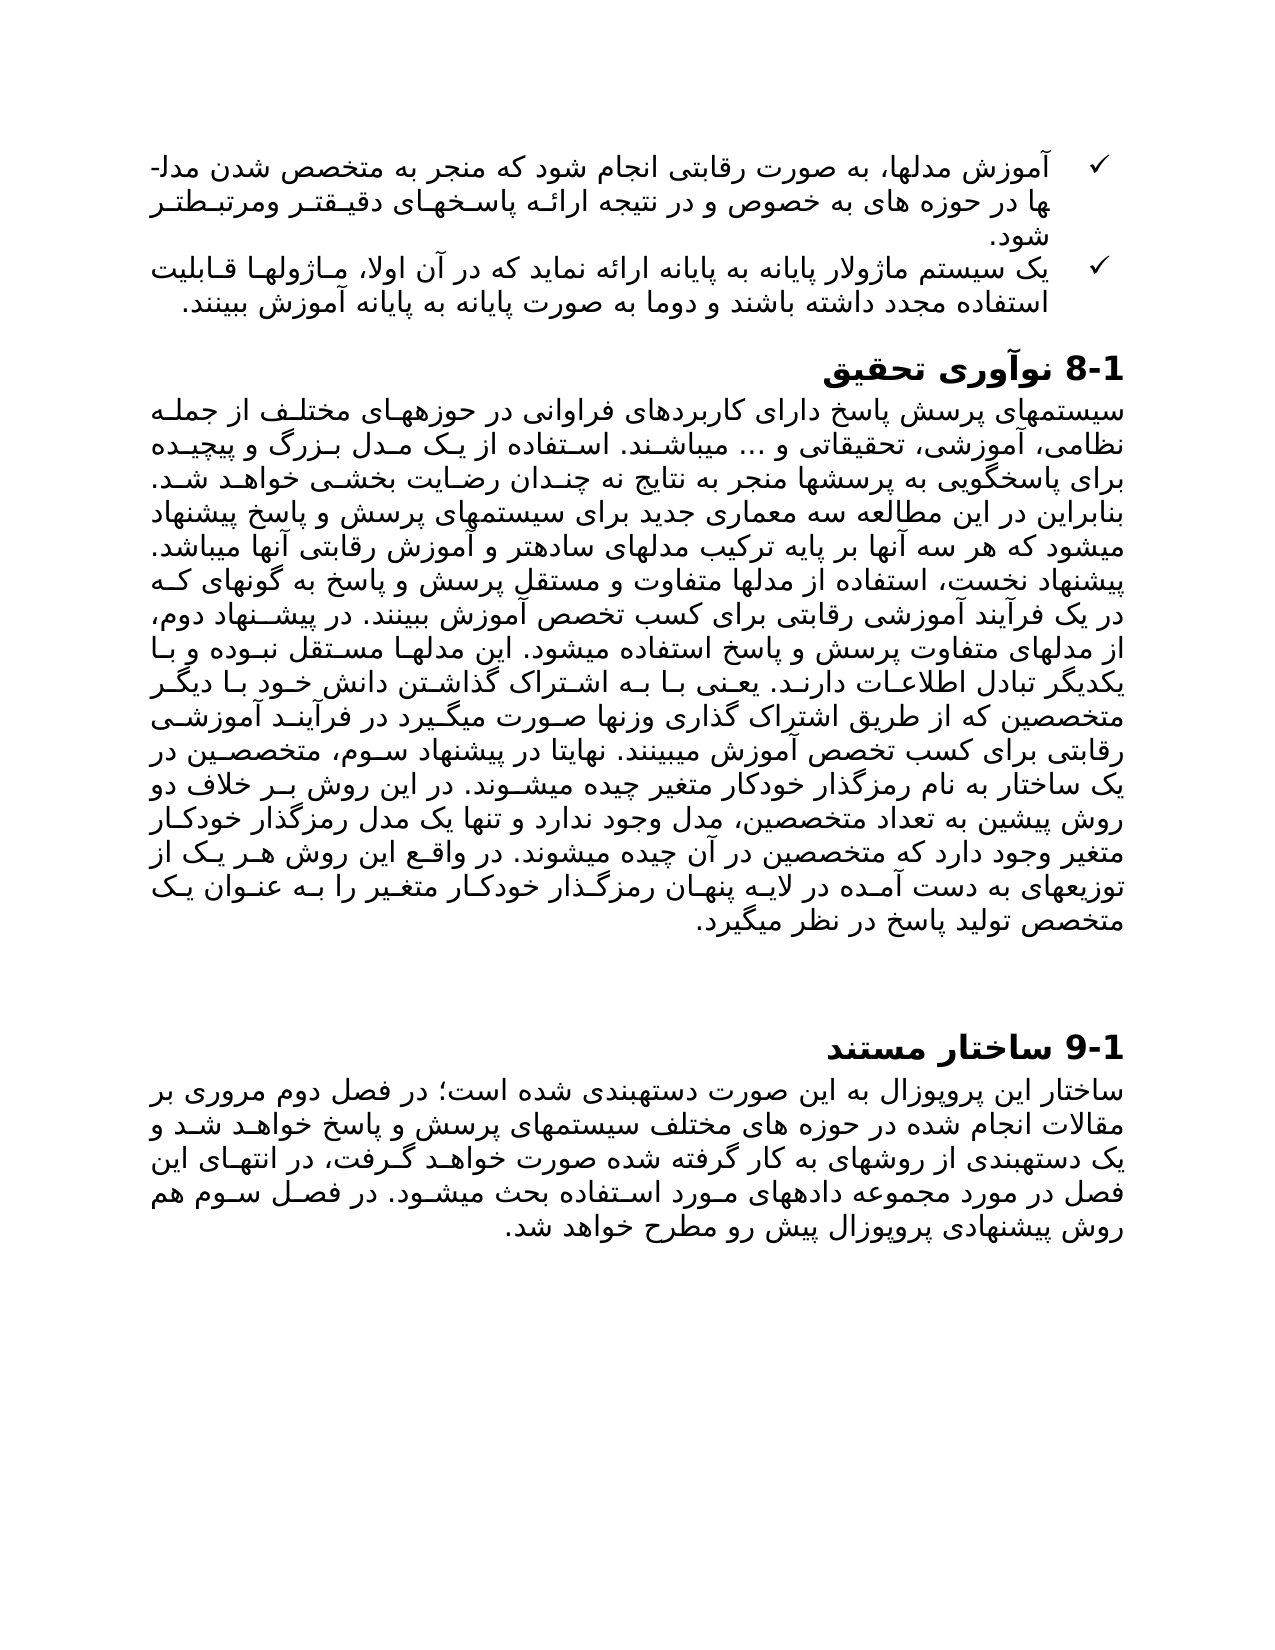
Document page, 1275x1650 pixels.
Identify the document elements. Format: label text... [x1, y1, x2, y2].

subtitle یک سیستم ماژولار پایانه به پایانه ارائه نماید که در آن اولا، ماژولها قابلیت استفاده مجدد داشته باشند و دوما به صورت پایانه به پایانه آموزش ببینند. [150, 252, 1087, 320]
subtitle سیستمهای پرسش پاسخ دارای کاربردهای فراوانی در حوزههای مختلف از جمله نظامی، آموزشی، تحقیقاتی و ... میباشند. استفاده از یک مدل بزرگ و پیچیده برای پاسخگویی به پرسشها منجر به نتایج نه چندان رضایت بخشی خواهد شد. بنابراین در این مطالعه سه معماری جدید برای سیستمهای پرسش و پاسخ پیشنهاد میشود که هر سه آنها بر پایه ترکیب مدلهای سادهتر و آموزش رقابتی آنها میباشد. پیشنهاد نخست، استفاده از مدلها متفاوت و مستقل پرسش و پاسخ به گونهای که در یک فرآیند آموزشی رقابتی برای کسب تخصص آموزش ببینند. در پیشنهاد دوم، از مدلهای متفاوت پرسش و پاسخ استفاده میشود. این مدلها مستقل نبوده و با یکدیگر تبادل اطلاعات دارند. یعنی با به اشتراک گذاشتن دانش خود با دیگر متخصصین که از طریق اشتراک گذاری وزنها صورت میگیرد در فرآیند آموزشی رقابتی برای کسب تخصص آموزش میبینند. نهایتا در پیشنهاد سوم، متخصصین در یک ساختار به نام رمزگذار خودکار متغیر چیده میشوند. در این روش بر خلاف دو روش پیشین به تعداد متخصصین، مدل وجود ندارد و تنها یک مدل رمزگذار خودکار متغیر وجود دارد که متخصصین در آن چیده میشوند. در واقع این روش هر یک از توزیعهای به دست آمده در لایه پنهان رمزگذار خودکار متغیر را به عنوان یک متخصص تولید پاسخ در نظر میگیرد. [150, 393, 1125, 937]
subtitle آموزش مدلها، به صورت رقابتی انجام شود که منجر به متخصص شدن مدلها در حوزه های به خصوص و در نتیجه ارائه پاسخهای دقیقتر ومرتبطتر شود. [150, 150, 1087, 252]
subtitle ساختار این پروپوزال به این صورت دستهبندی شده است؛ در فصل دوم مروری بر مقالات انجام شده در حوزه های مختلف سیستمهای پرسش و پاسخ خواهد شد و یک دستهبندی از روشهای به کار گرفته شده صورت خواهد گرفت، در انتهای این فصل در مورد مجموعه دادههای مورد استفاده بحث میشود. در فصل سوم هم روش پیشنهادی پروپوزال پیش رو مطرح خواهد شد. [150, 1073, 1125, 1243]
subtitle 8-1 نوآوری تحقیق [150, 349, 1125, 388]
subtitle 9-1 ساختار مستند [150, 1029, 1125, 1068]
